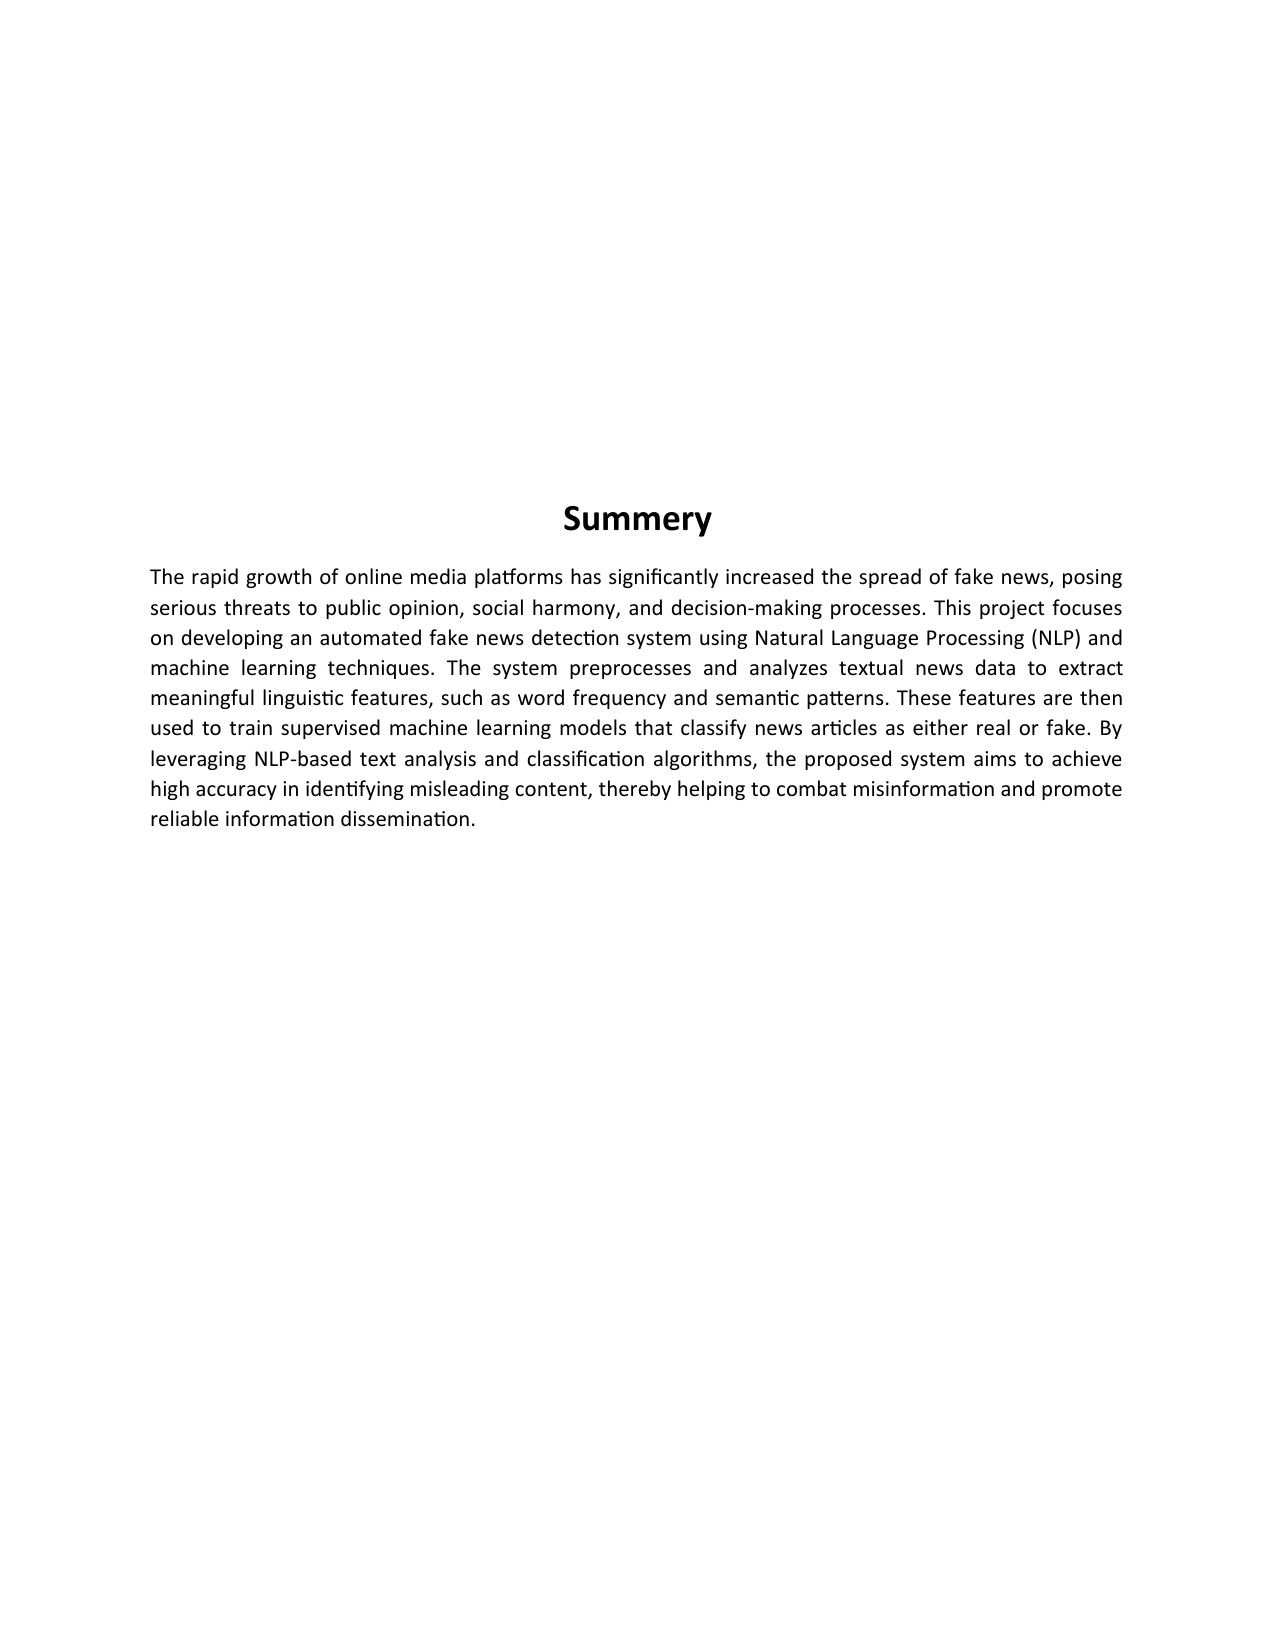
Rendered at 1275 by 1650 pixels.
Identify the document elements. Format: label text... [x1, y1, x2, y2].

text Summery [150, 494, 1125, 539]
text The rapid growth of online media platforms has significantly increased the spread of fake news, posing serious threats to public opinion, social harmony, and decision-making processes. This project focuses on developing an automated fake news detection system using Natural Language Processing (NLP) and machine learning techniques. The system preprocesses and analyzes textual news data to extract meaningful linguistic features, such as word frequency and semantic patterns. These features are then used to train supervised machine learning models that classify news articles as either real or fake. By leveraging NLP-based text analysis and classification algorithms, the proposed system aims to achieve high accuracy in identifying misleading content, thereby helping to combat misinformation and promote reliable information dissemination. [150, 562, 1125, 832]
